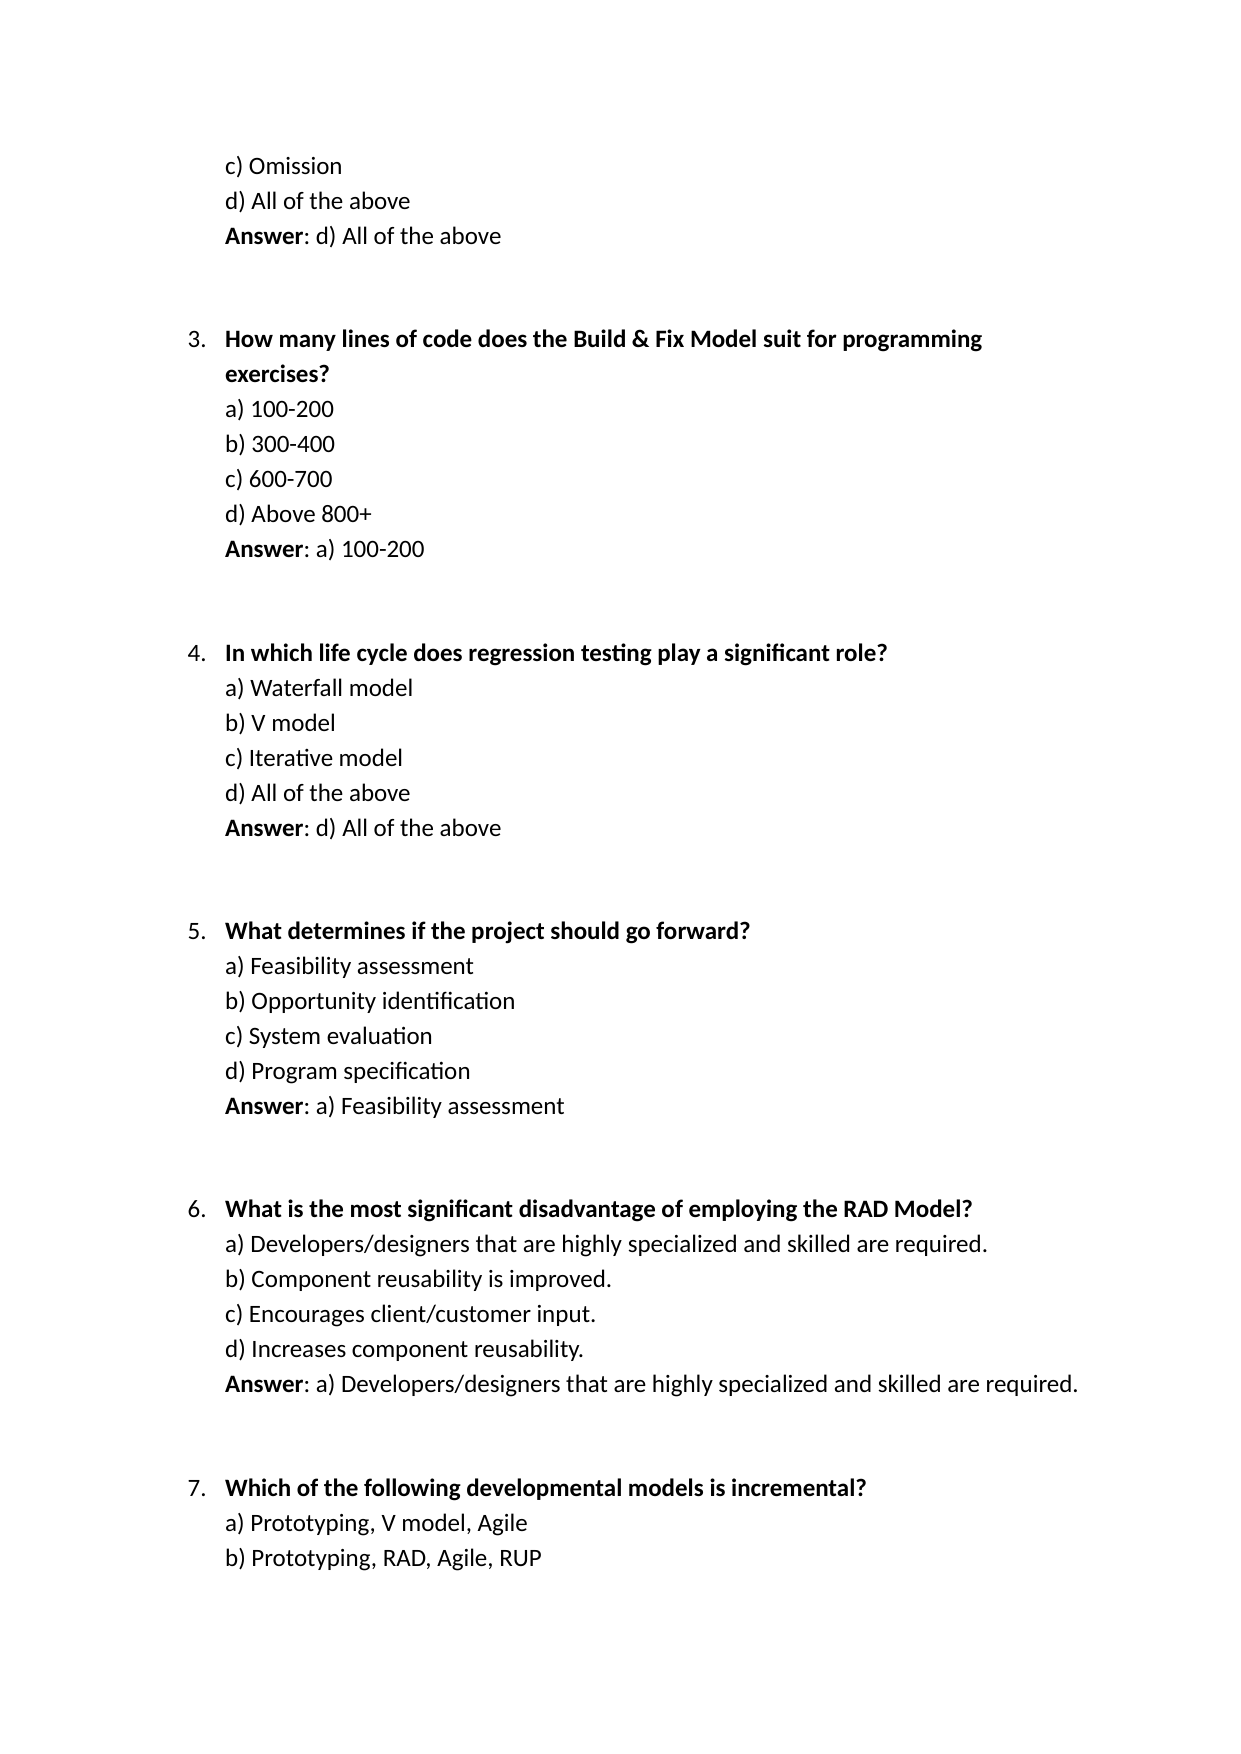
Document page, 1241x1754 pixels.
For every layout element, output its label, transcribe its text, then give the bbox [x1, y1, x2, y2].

list How many lines of code does the Build & Fix Model suit for programming exercises? a) 100-200 b) 300-400 c) 600-700 d) Above 800+ Answer: a) 100-200 [187, 323, 1090, 564]
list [187, 150, 1090, 251]
list What determines if the project should go forward? a) Feasibility assessment b) Opportunity identification c) System evaluation d) Program specification Answer: a) Feasibility assessment [187, 915, 1090, 1121]
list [187, 1472, 1090, 1572]
list What is the most significant disadvantage of employing the RAD Model? a) Developers/designers that are highly specialized and skilled are required. b) Component reusability is improved. c) Encourages client/customer input. d) Increases component reusability. Answer: a) Developers/designers that are highly specialized and skilled are required. [187, 1193, 1090, 1399]
list In which life cycle does regression testing play a significant role? a) Waterfall model b) V model c) Iterative model d) All of the above Answer: d) All of the above [187, 637, 1090, 842]
